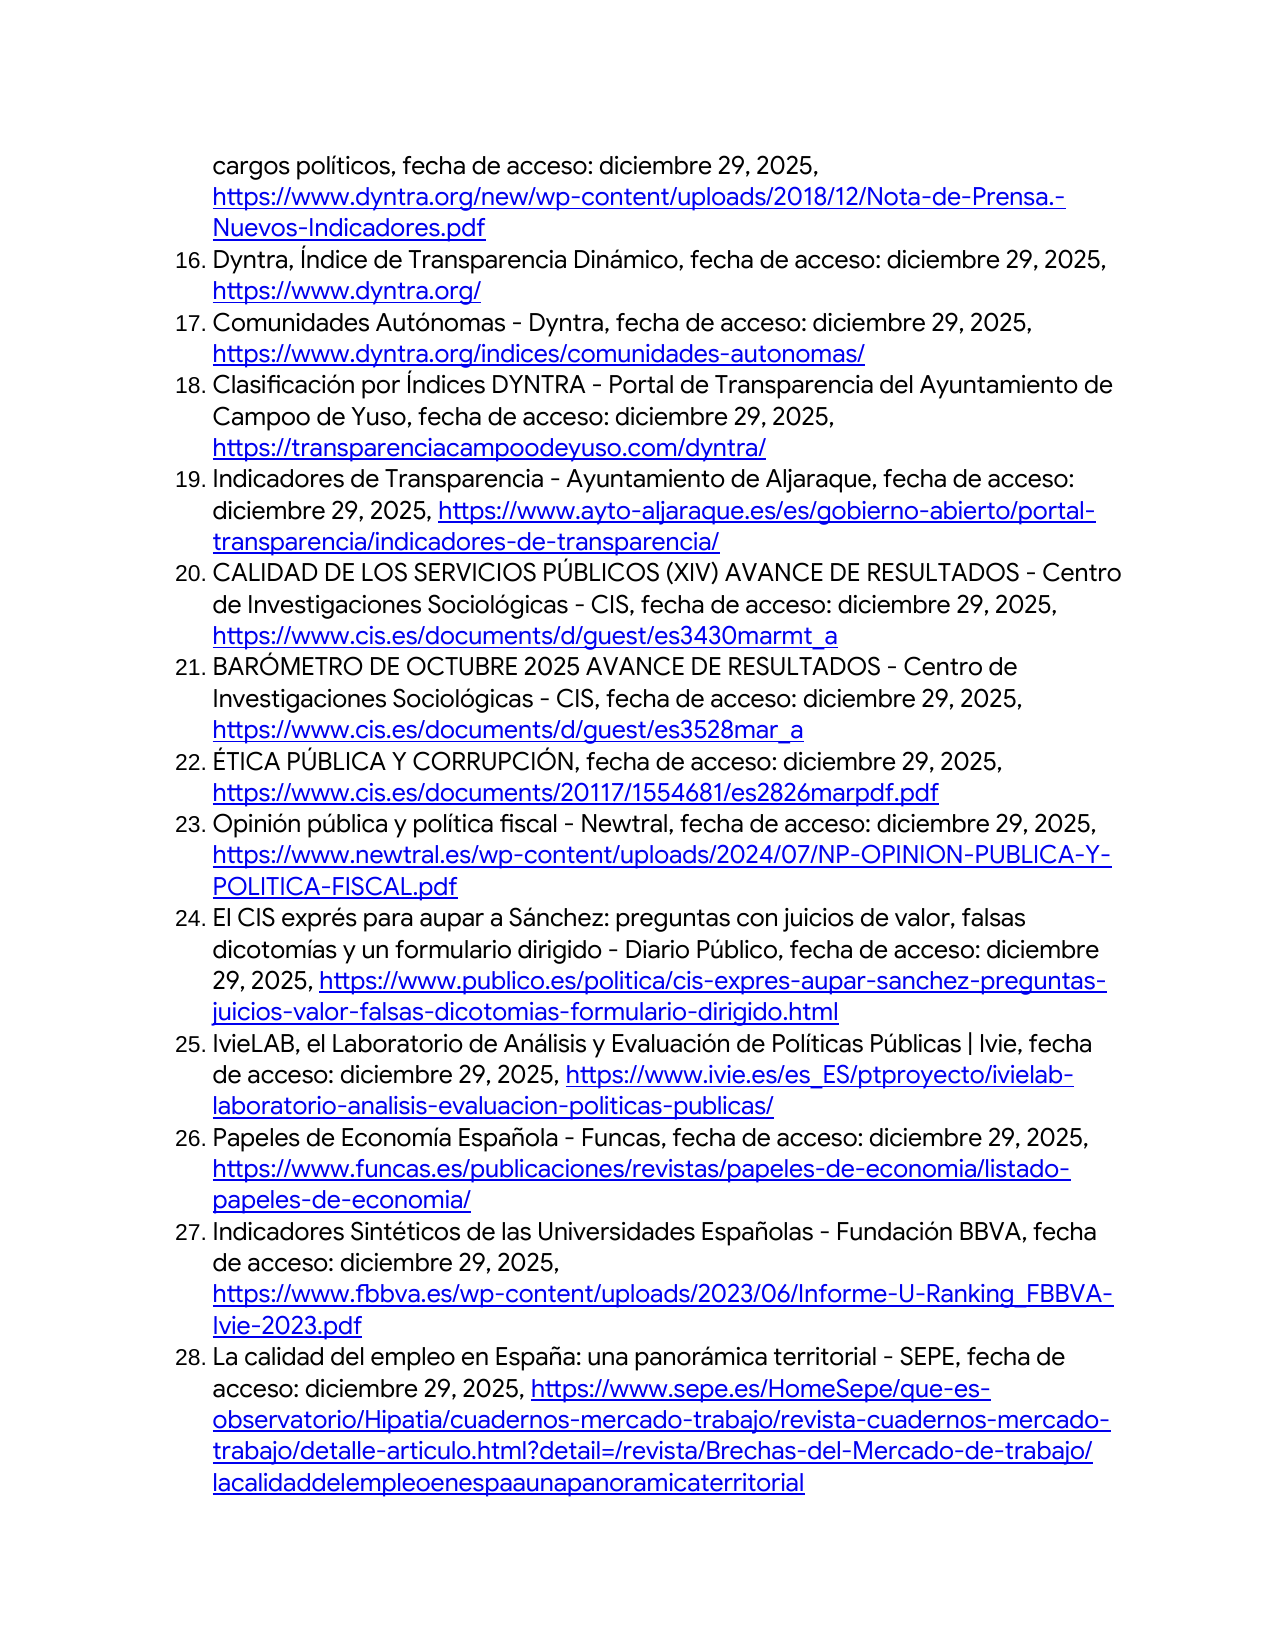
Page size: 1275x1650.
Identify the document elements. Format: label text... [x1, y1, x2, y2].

list La calidad del empleo en España: una panorámica territorial - SEPE, fecha de acceso: diciembre 29, 2025, https://www.sepe.es/HomeSepe/que-es-observatorio/Hipatia/cuadernos-mercado-trabajo/revista-cuadernos-mercado-trabajo/detalle-articulo.html?detail=/revista/Brechas-del-Mercado-de-trabajo/lacalidaddelempleoenespaaunapanoramicaterritorial [175, 1341, 1125, 1498]
list El CIS exprés para aupar a Sánchez: preguntas con juicios de valor, falsas dicotomías y un formulario dirigido - Diario Público, fecha de acceso: diciembre 29, 2025, https://www.publico.es/politica/cis-expres-aupar-sanchez-preguntas-juicios-valor-falsas-dicotomias-formulario-dirigido.html [175, 902, 1125, 1028]
list Comunidades Autónomas - Dyntra, fecha de acceso: diciembre 29, 2025, https://www.dyntra.org/indices/comunidades-autonomas/ [175, 307, 1125, 369]
list Clasificación por Índices DYNTRA - Portal de Transparencia del Ayuntamiento de Campoo de Yuso, fecha de acceso: diciembre 29, 2025, https://transparenciacampoodeyuso.com/dyntra/ [175, 369, 1125, 463]
list CALIDAD DE LOS SERVICIOS PÚBLICOS (XIV) AVANCE DE RESULTADOS - Centro de Investigaciones Sociológicas - CIS, fecha de acceso: diciembre 29, 2025, https://www.cis.es/documents/d/guest/es3430marmt_a [175, 558, 1125, 652]
list BARÓMETRO DE OCTUBRE 2025 AVANCE DE RESULTADOS - Centro de Investigaciones Sociológicas - CIS, fecha de acceso: diciembre 29, 2025, https://www.cis.es/documents/d/guest/es3528mar_a [175, 652, 1125, 746]
list Opinión pública y política fiscal - Newtral, fecha de acceso: diciembre 29, 2025, https://www.newtral.es/wp-content/uploads/2024/07/NP-OPINION-PUBLICA-Y-POLITICA-FISCAL.pdf [175, 808, 1125, 902]
list Papeles de Economía Española - Funcas, fecha de acceso: diciembre 29, 2025, https://www.funcas.es/publicaciones/revistas/papeles-de-economia/listado-papeles-de-economia/ [175, 1122, 1125, 1216]
list Dyntra, Índice de Transparencia Dinámico, fecha de acceso: diciembre 29, 2025, https://www.dyntra.org/ [175, 244, 1125, 307]
list IvieLAB, el Laboratorio de Análisis y Evaluación de Políticas Públicas | Ivie, fecha de acceso: diciembre 29, 2025, https://www.ivie.es/es_ES/ptproyecto/ivielab-laboratorio-analisis-evaluacion-politicas-publicas/ [175, 1028, 1125, 1122]
list ÉTICA PÚBLICA Y CORRUPCIÓN, fecha de acceso: diciembre 29, 2025, https://www.cis.es/documents/20117/1554681/es2826marpdf.pdf [175, 746, 1125, 808]
list Indicadores Sintéticos de las Universidades Españolas - Fundación BBVA, fecha de acceso: diciembre 29, 2025, https://www.fbbva.es/wp-content/uploads/2023/06/Informe-U-Ranking_FBBVA-Ivie-2023.pdf [175, 1216, 1125, 1341]
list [175, 150, 1125, 244]
list Indicadores de Transparencia - Ayuntamiento de Aljaraque, fecha de acceso: diciembre 29, 2025, https://www.ayto-aljaraque.es/es/gobierno-abierto/portal-transparencia/indicadores-de-transparencia/ [175, 463, 1125, 558]
